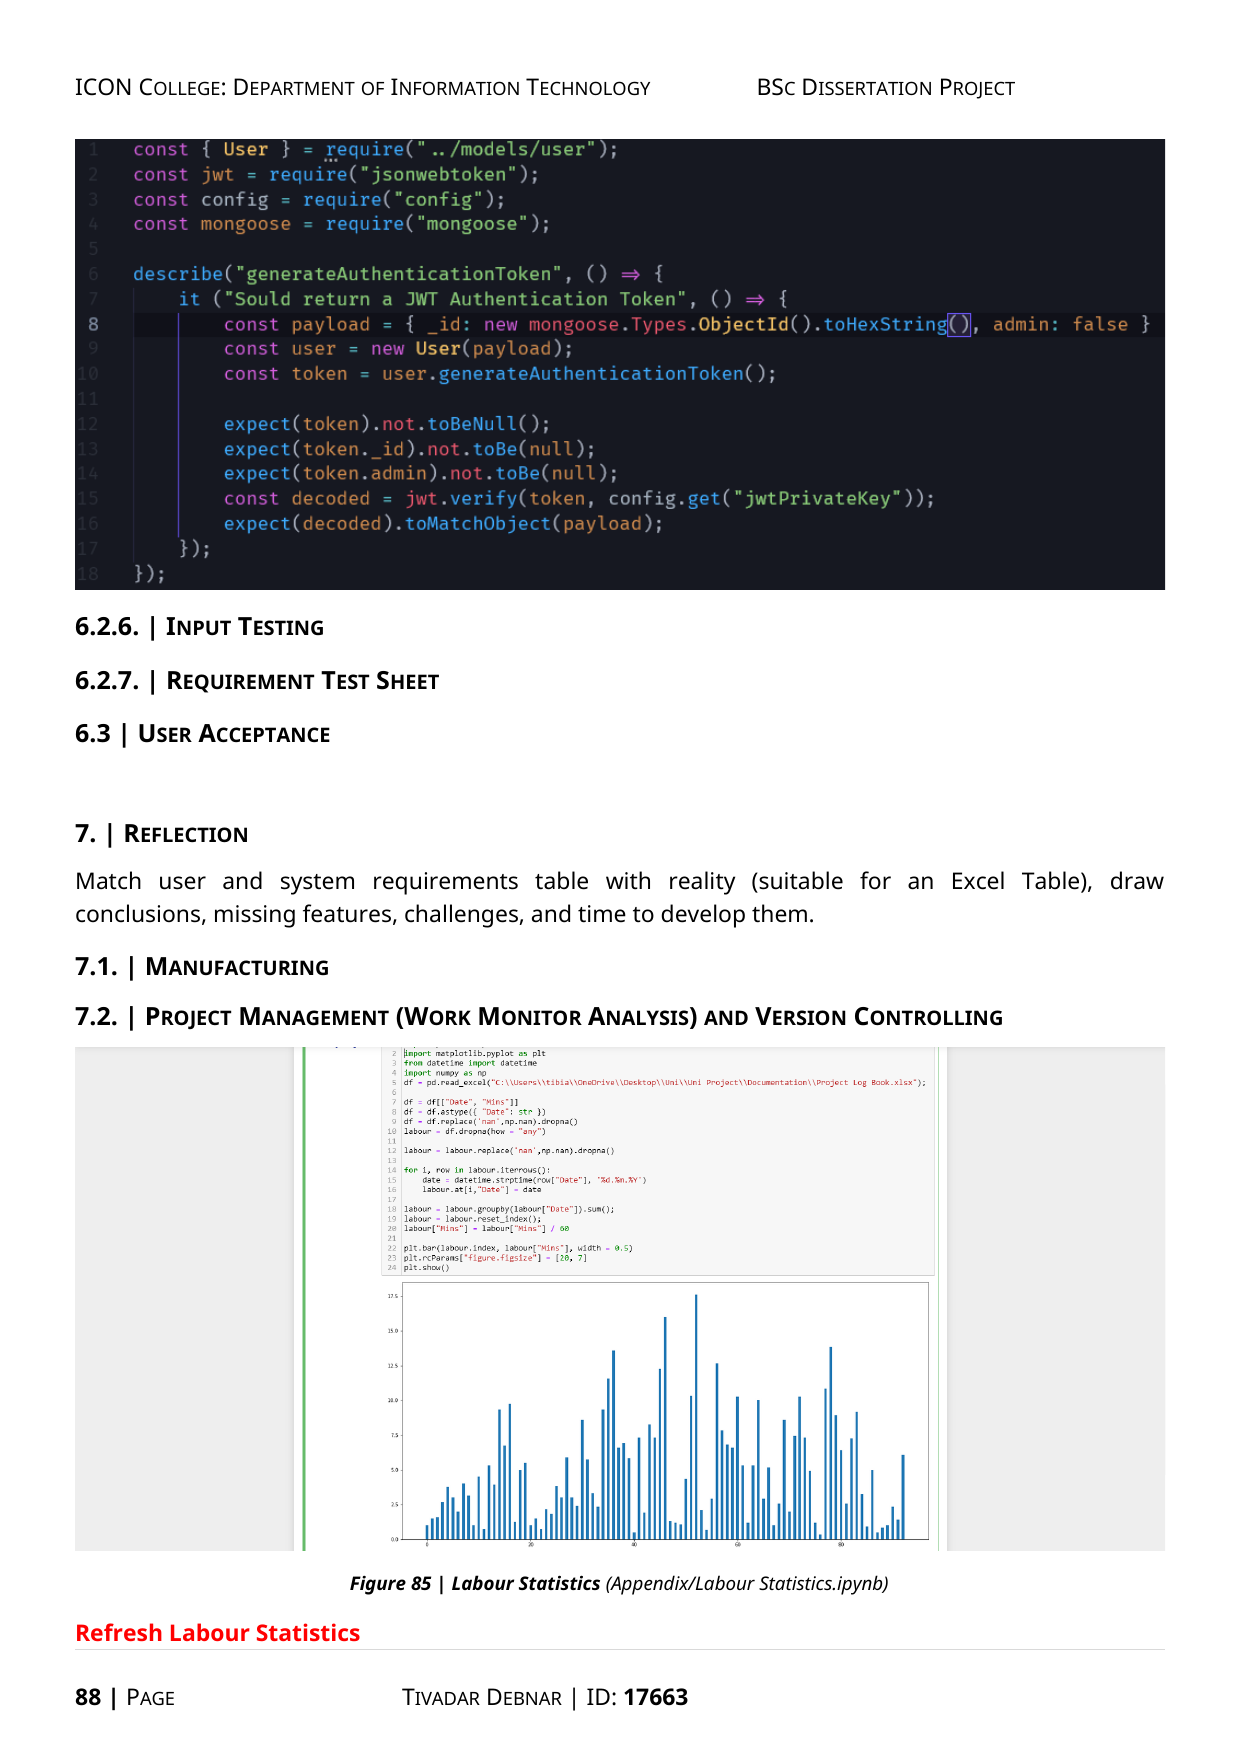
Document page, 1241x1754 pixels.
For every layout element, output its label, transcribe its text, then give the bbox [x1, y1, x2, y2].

subtitle 6.2.7. | Requirement Test Sheet [75, 662, 1165, 696]
text Refresh Labour Statistics [75, 1617, 1165, 1648]
picture [75, 139, 1166, 590]
subtitle 6.3 | User Acceptance [75, 716, 1165, 750]
subtitle 7. | Reflection [75, 815, 1165, 849]
picture [75, 1047, 1166, 1551]
subtitle 7.1. | Manufacturing [75, 949, 1165, 983]
subtitle 7.2. | Project Management (Work Monitor Analysis) and Version Controlling [75, 998, 1165, 1032]
subtitle 6.2.6. | Input Testing [75, 609, 1165, 643]
text Match user and system requirements table with reality (suitable for an Excel Table), draw conclusions, missing features, challenges, and time to develop them. [75, 865, 1165, 930]
